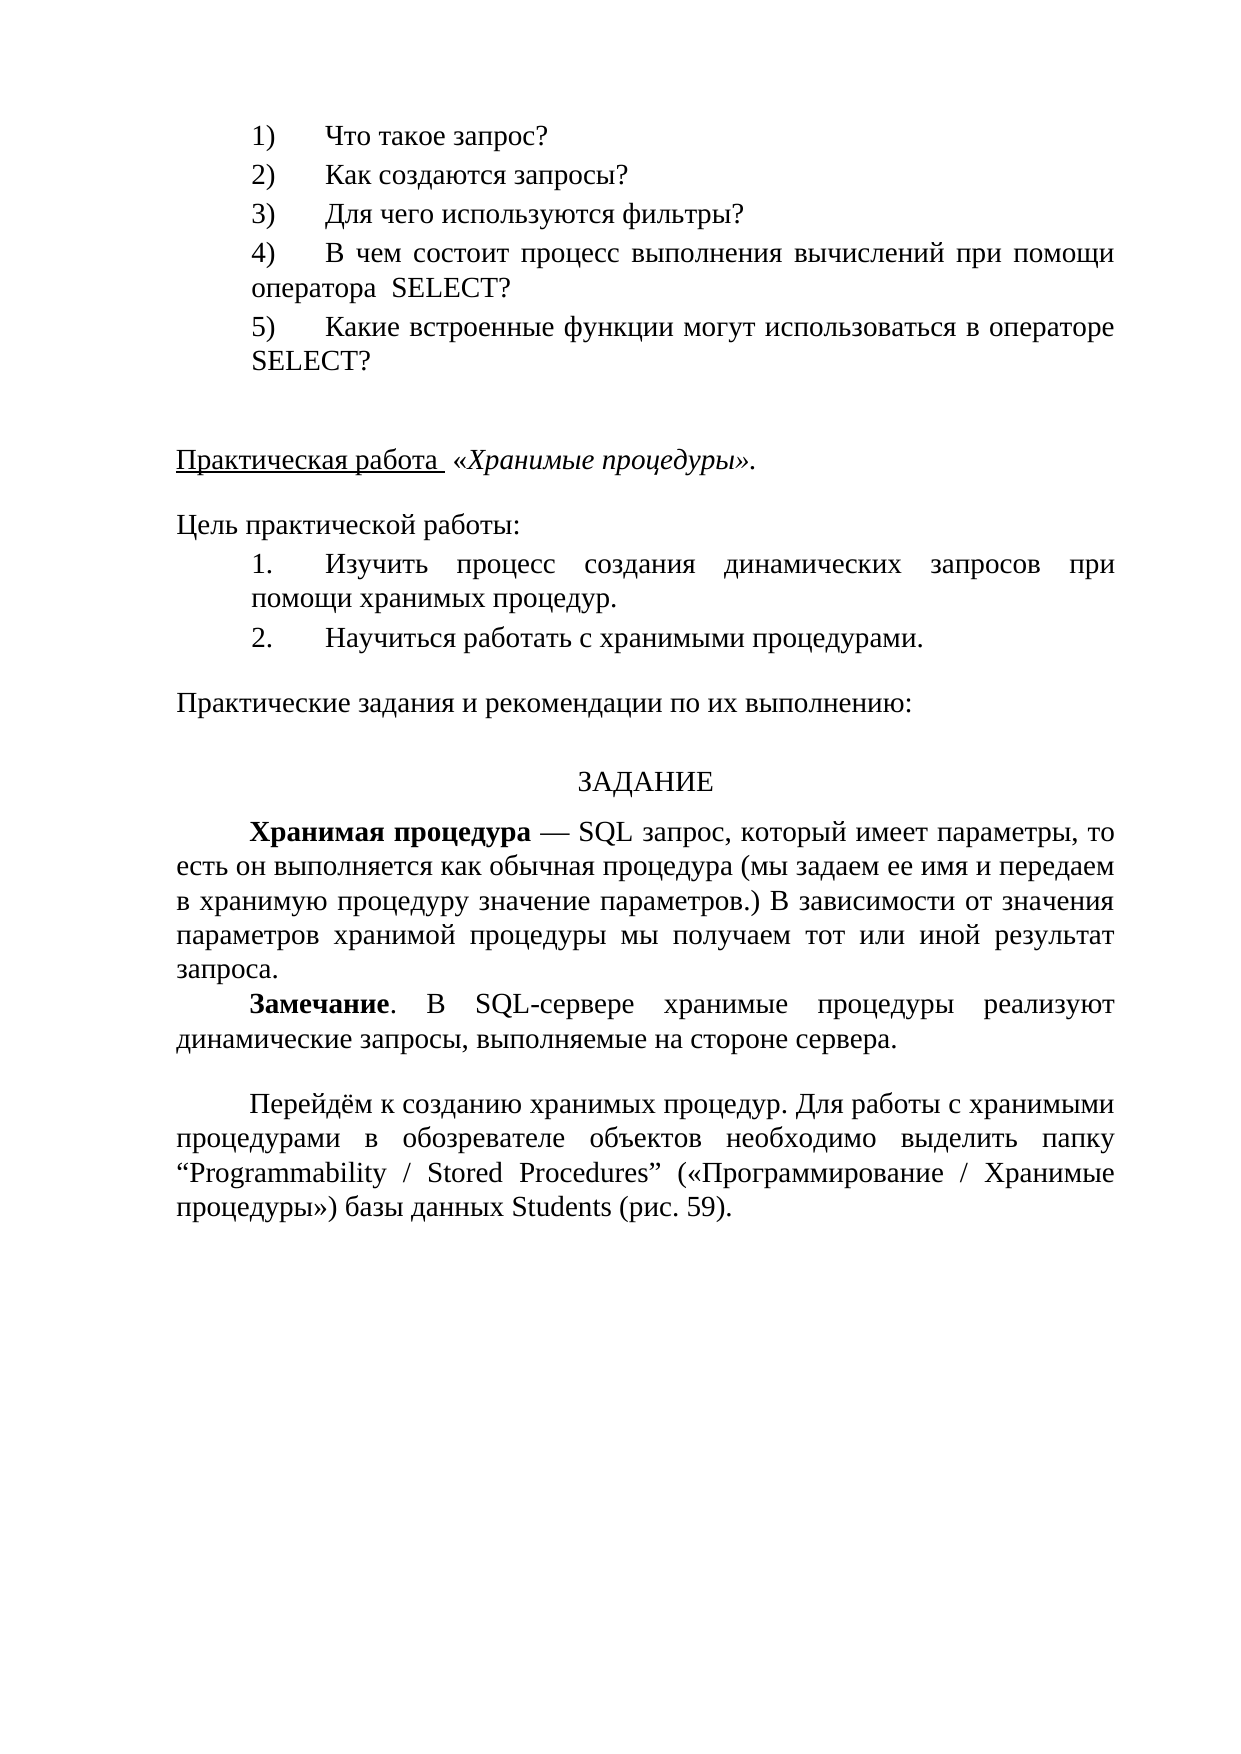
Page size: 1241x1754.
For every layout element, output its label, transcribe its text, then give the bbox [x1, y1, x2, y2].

text ЗАДАНИЕ [189, 764, 1102, 797]
text Замечание. В SQL-сервере хранимые процедуры реализуют динамические запросы, выполняемые на стороне сервера. [176, 986, 1115, 1054]
text Хранимая процедура — SQL запрос, который имеет параметры, то есть он выполняется как обычная процедура (мы задаем ее имя и передаем в хранимую процедуру значение параметров.) В зависимости от значения параметров хранимой процедуры мы получаем тот или иной результат запроса. [176, 814, 1115, 985]
list Что такое запрос? [251, 118, 1115, 152]
list Какие встроенные функции могут использоваться в операторе SELECT? [251, 309, 1115, 377]
list Научиться работать с хранимыми процедурами. [251, 620, 1115, 653]
text Практические задания и рекомендации по их выполнению: [176, 685, 1115, 718]
text Практическая работа «Хранимые процедуры». [176, 442, 1146, 476]
text Цель практической работы: [176, 507, 1115, 541]
text Перейдём к созданию хранимых процедур. Для работы с хранимыми процедурами в обозревателе объектов необходимо выделить папку “Programmability / Stored Procedures” («Программирование / Хранимые процедуры») базы данных Students (рис. 59). [176, 1086, 1115, 1223]
list Изучить процесс создания динамических запросов при помощи хранимых процедур. [251, 546, 1115, 614]
list Как создаются запросы? [251, 157, 1115, 191]
list Для чего используются фильтры? [251, 196, 1115, 230]
list В чем состоит процесс выполнения вычислений при помощи оператора SELECT? [251, 235, 1115, 303]
